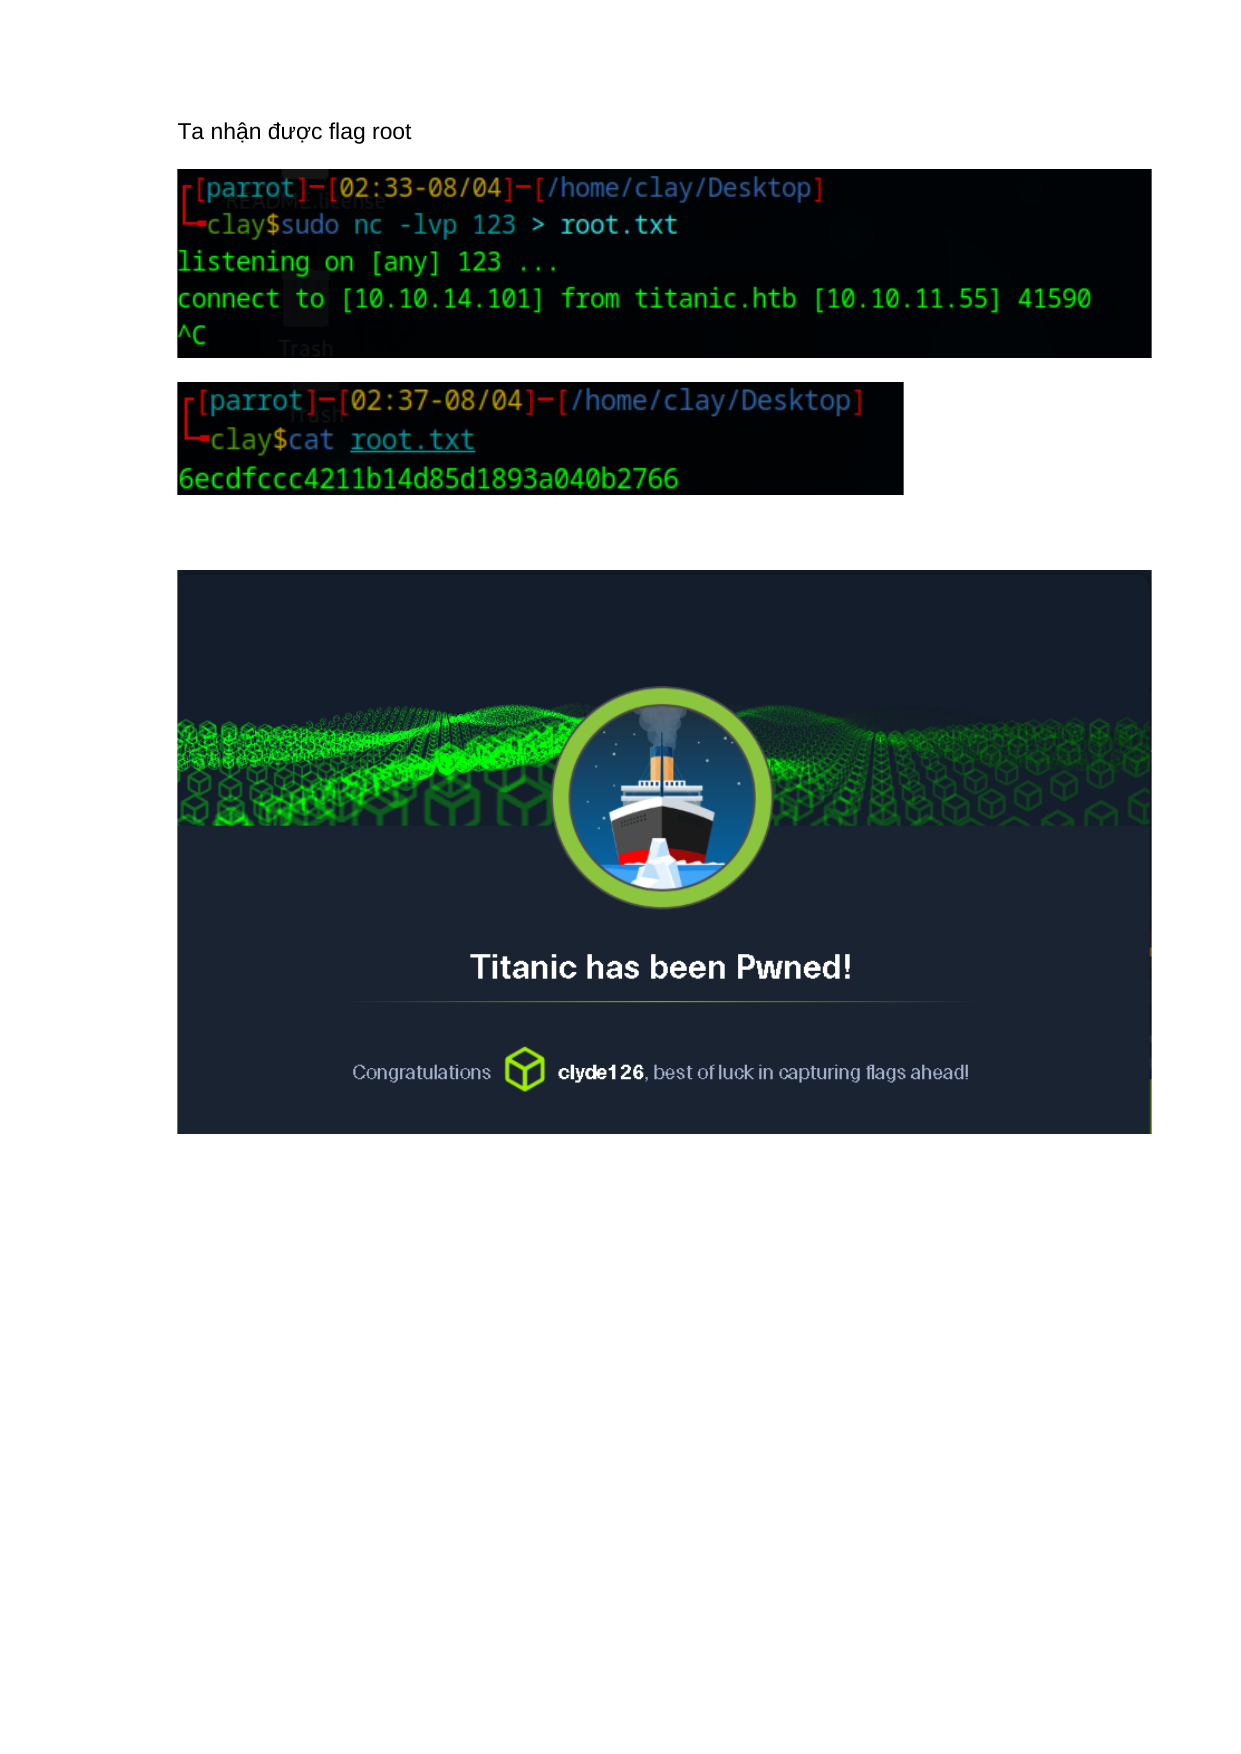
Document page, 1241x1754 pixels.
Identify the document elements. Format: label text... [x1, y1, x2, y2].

picture [177, 382, 904, 495]
text Ta nhận được flag root [177, 118, 1152, 144]
picture [177, 570, 1152, 1134]
picture [177, 169, 1152, 358]
